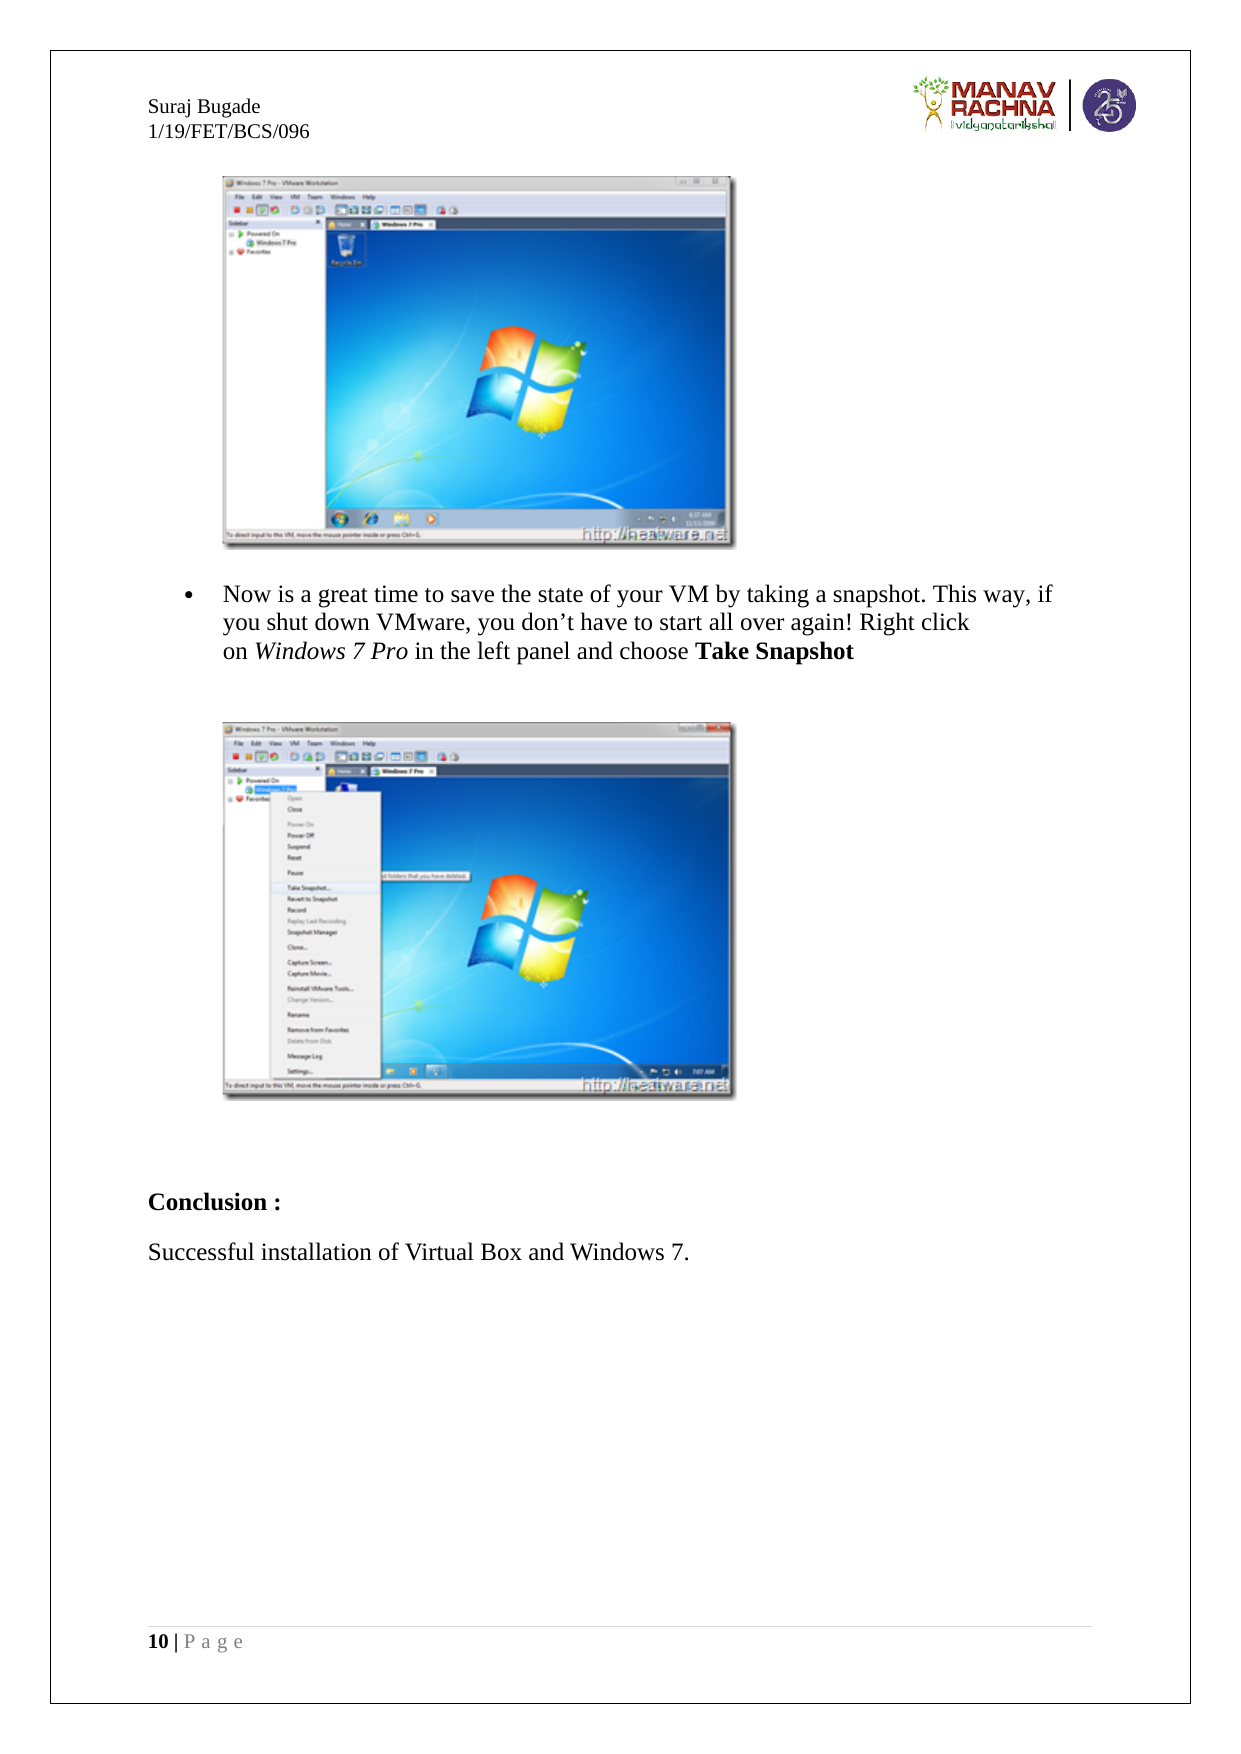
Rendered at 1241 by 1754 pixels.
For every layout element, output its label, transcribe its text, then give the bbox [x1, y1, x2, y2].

text Successful installation of Virtual Box and Windows 7. [148, 1237, 1092, 1266]
picture [222, 722, 737, 1101]
list Now is a great time to save the state of your VM by taking a snapshot. This way, if you shut down VMware, you don’t have to start all over again! Right click on Windows 7 Pro in the left panel and choose Take Snapshot [185, 579, 1092, 665]
picture [908, 67, 1144, 143]
text Conclusion : [148, 1187, 1092, 1216]
picture [222, 176, 737, 550]
